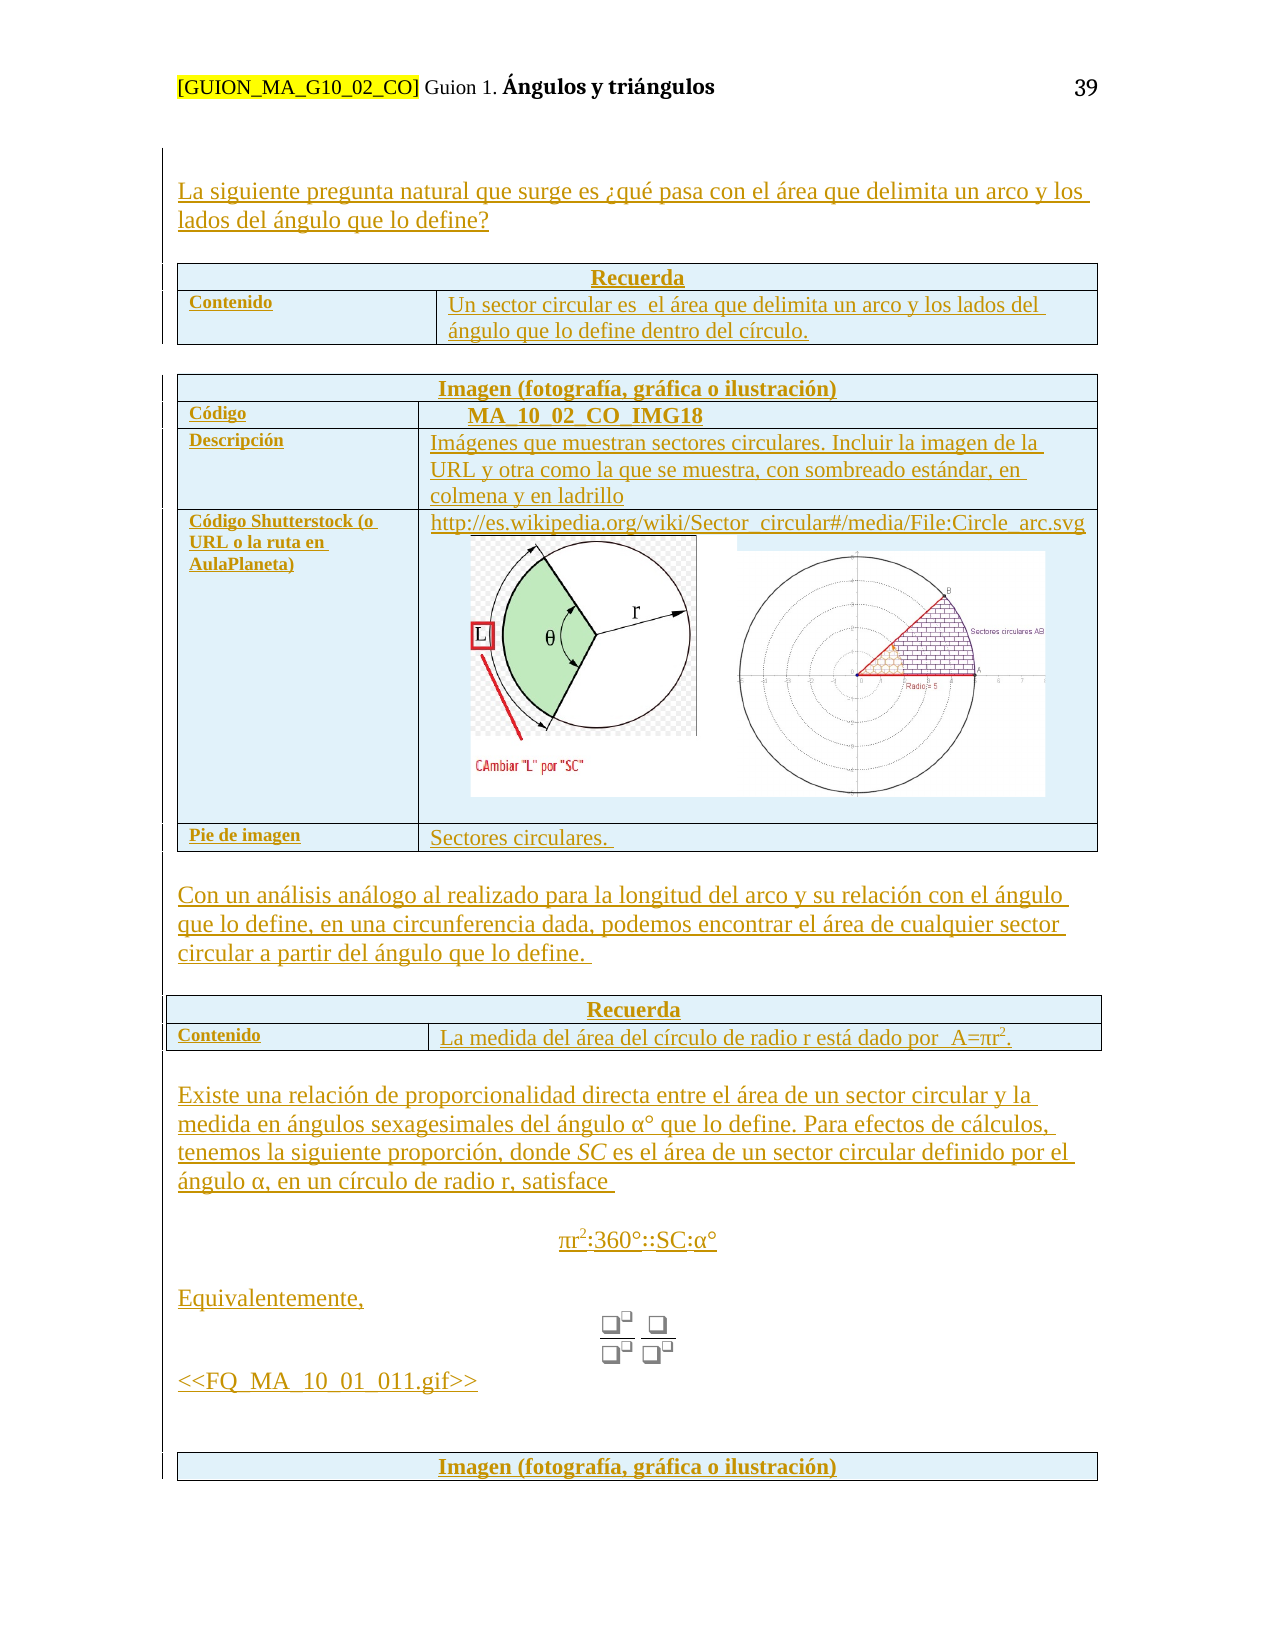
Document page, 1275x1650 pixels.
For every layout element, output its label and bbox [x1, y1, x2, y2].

picture [470, 535, 1046, 797]
